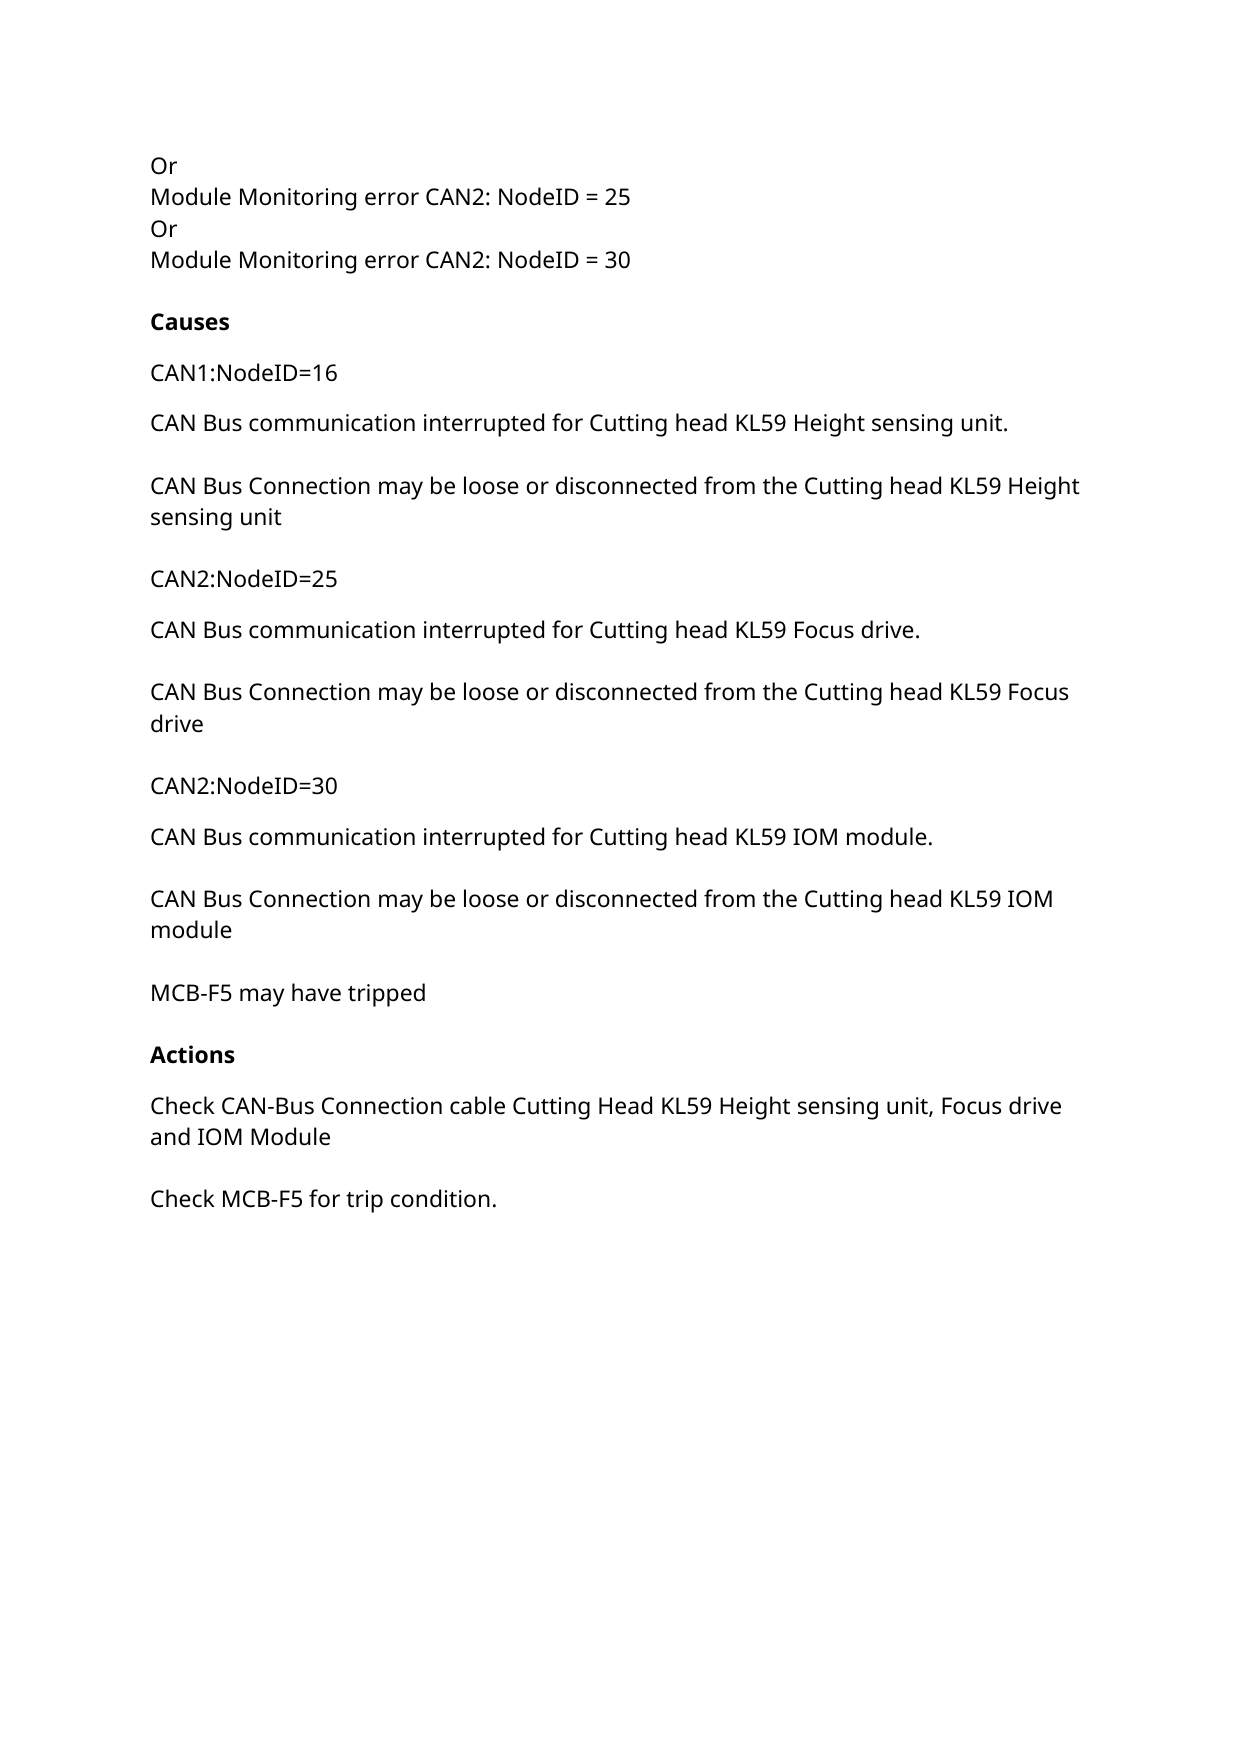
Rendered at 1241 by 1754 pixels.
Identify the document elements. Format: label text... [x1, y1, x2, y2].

text Causes [150, 306, 1090, 337]
text Or [150, 150, 1090, 181]
text CAN2:NodeID=30 [150, 770, 1090, 801]
text Check MCB-F5 for trip condition. [150, 1183, 1090, 1214]
text Module Monitoring error CAN2: NodeID = 30 [150, 244, 1090, 275]
text Check CAN-Bus Connection cable Cutting Head KL59 Height sensing unit, Focus drive and IOM Module [150, 1089, 1090, 1152]
text Module Monitoring error CAN2: NodeID = 25 [150, 181, 1090, 212]
text CAN2:NodeID=25 [150, 563, 1090, 594]
text Or [150, 212, 1090, 244]
text CAN Bus Connection may be loose or disconnected from the Cutting head KL59 Focus drive [150, 676, 1090, 739]
text Actions [150, 1039, 1090, 1070]
text CAN Bus communication interrupted for Cutting head KL59 IOM module. [150, 820, 1090, 852]
text MCB-F5 may have tripped [150, 977, 1090, 1008]
text CAN Bus Connection may be loose or disconnected from the Cutting head KL59 Height sensing unit [150, 469, 1090, 532]
text CAN1:NodeID=16 [150, 357, 1090, 388]
text CAN Bus Connection may be loose or disconnected from the Cutting head KL59 IOM module [150, 883, 1090, 945]
text CAN Bus communication interrupted for Cutting head KL59 Focus drive. [150, 614, 1090, 645]
text CAN Bus communication interrupted for Cutting head KL59 Height sensing unit. [150, 407, 1090, 438]
